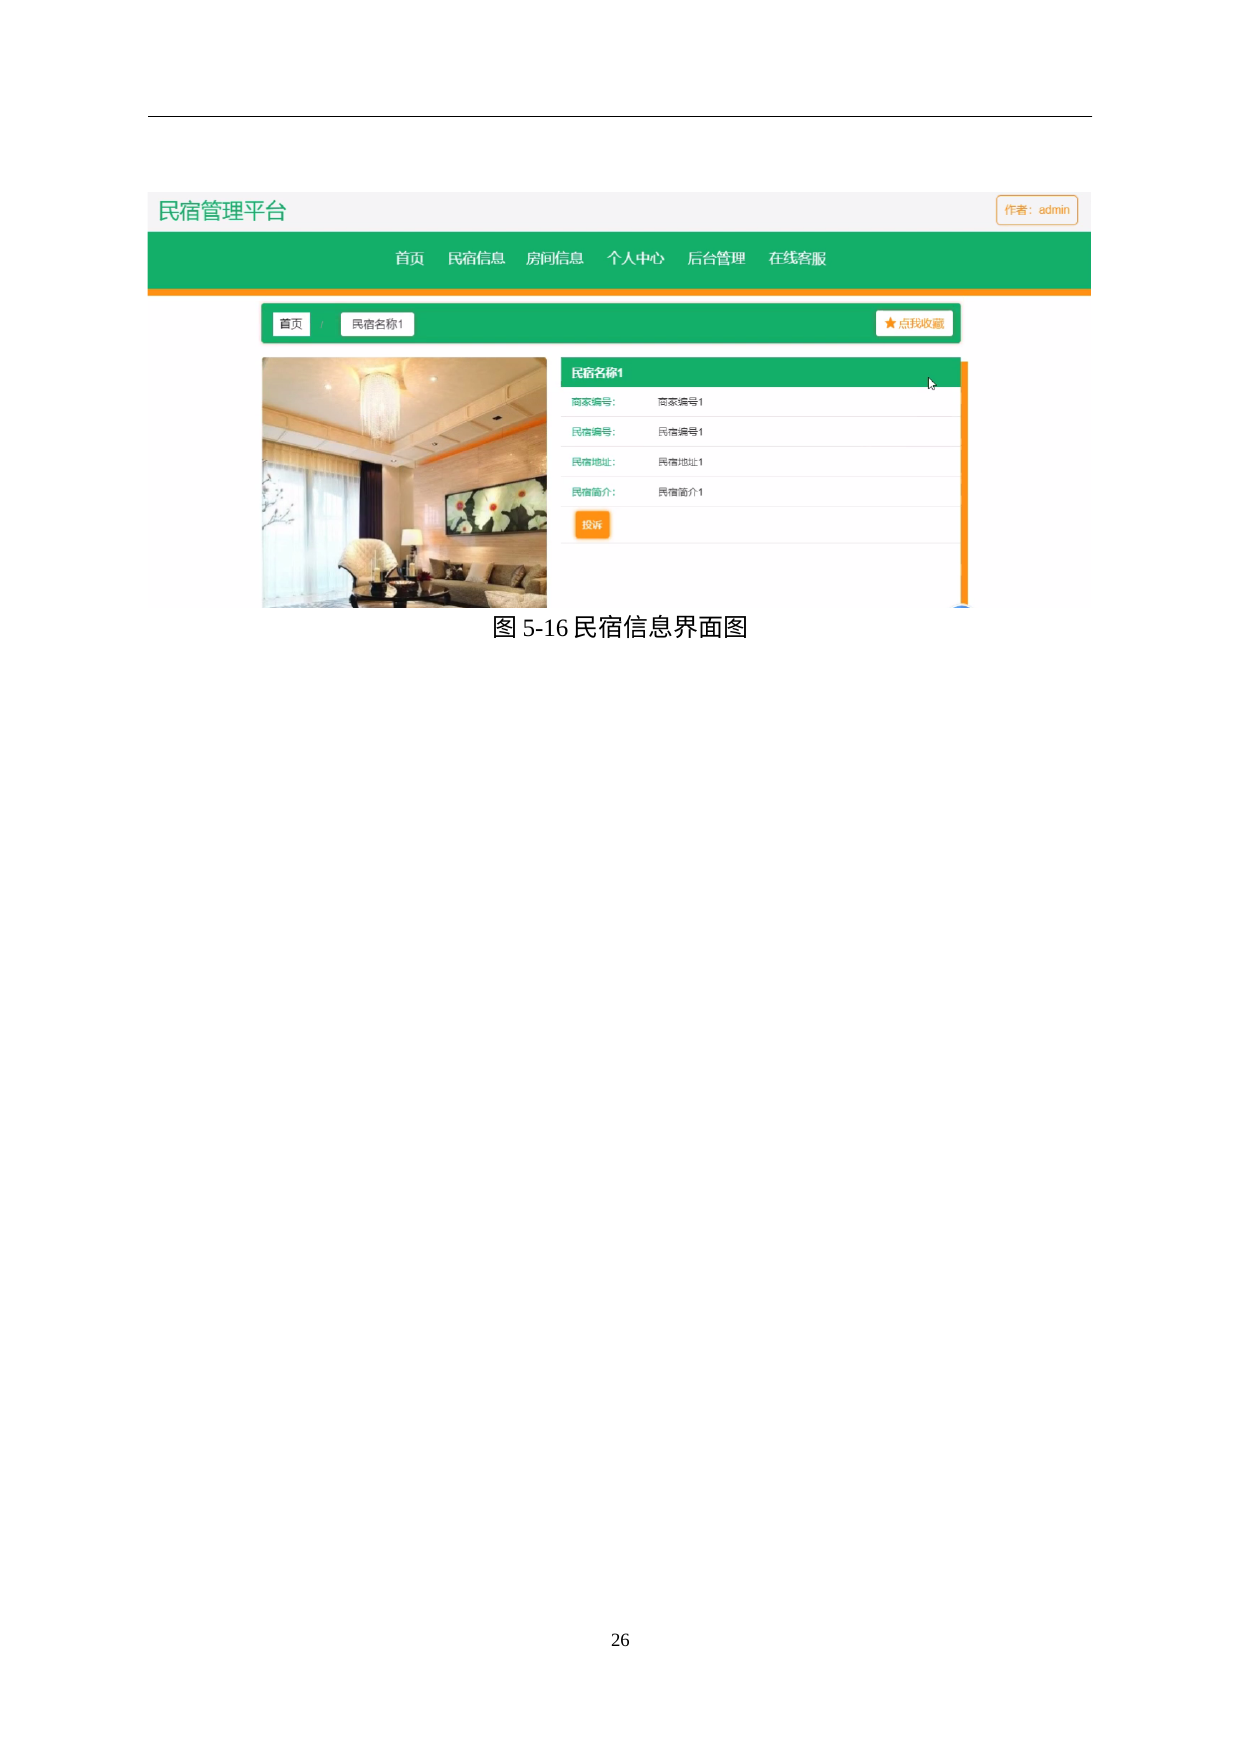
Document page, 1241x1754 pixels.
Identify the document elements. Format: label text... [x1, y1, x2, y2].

picture [147, 192, 1091, 608]
text 图5-16民宿信息界面图 [148, 607, 1092, 644]
